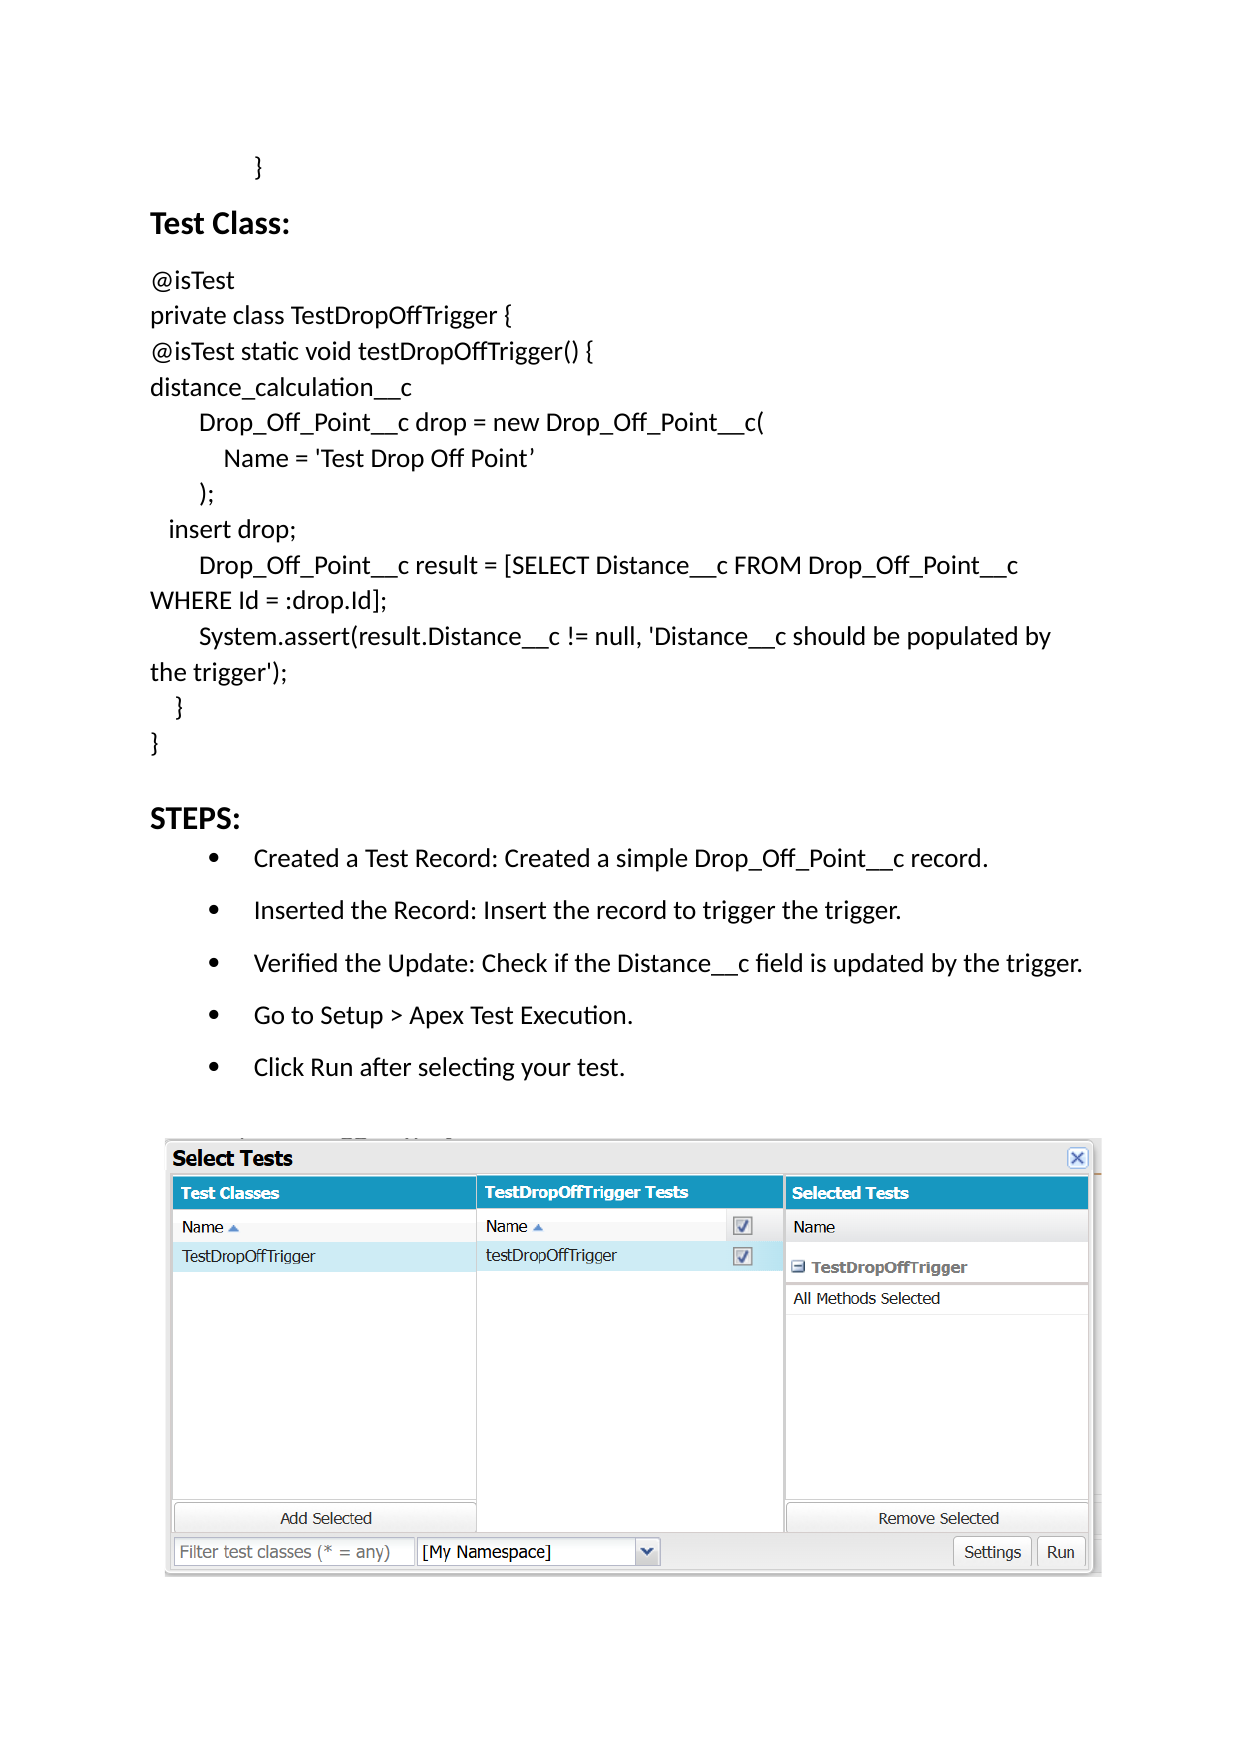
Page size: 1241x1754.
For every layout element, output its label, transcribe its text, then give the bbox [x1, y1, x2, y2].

text @isTest static void testDropOffTrigger() { [150, 334, 1090, 367]
text } [253, 150, 1090, 183]
text Drop_Off_Point__c drop = new Drop_Off_Point__c( [150, 405, 1090, 438]
text System.assert(result.Distance__c != null, 'Distance__c should be populated by the trigger'); [150, 619, 1090, 688]
text distance_calculation__c [150, 370, 1090, 403]
picture [164, 1138, 1102, 1577]
text } [150, 726, 1090, 759]
text Name = 'Test Drop Off Point’ [150, 441, 1090, 474]
text Test Class: [150, 202, 1090, 243]
text private class TestDropOffTrigger { [150, 298, 1090, 332]
text insert drop; [150, 512, 1090, 545]
text Drop_Off_Point__c result = [SELECT Distance__c FROM Drop_Off_Point__c WHERE Id = :drop.Id]; [150, 548, 1090, 617]
text ); [150, 477, 1090, 510]
text } [150, 690, 1090, 723]
list Inserted the Record: Insert the record to trigger the trigger. [209, 893, 1090, 927]
list Verified the Update: Check if the Distance__c field is updated by the trigger. [209, 946, 1090, 979]
list Click Run after selecting your test. [209, 1050, 1090, 1083]
text STEPS: [150, 797, 1090, 838]
list Created a Test Record: Created a simple Drop_Off_Point__c record. [209, 841, 1090, 874]
text @isTest [150, 263, 1090, 296]
list Go to Setup > Apex Test Execution. [209, 998, 1090, 1031]
